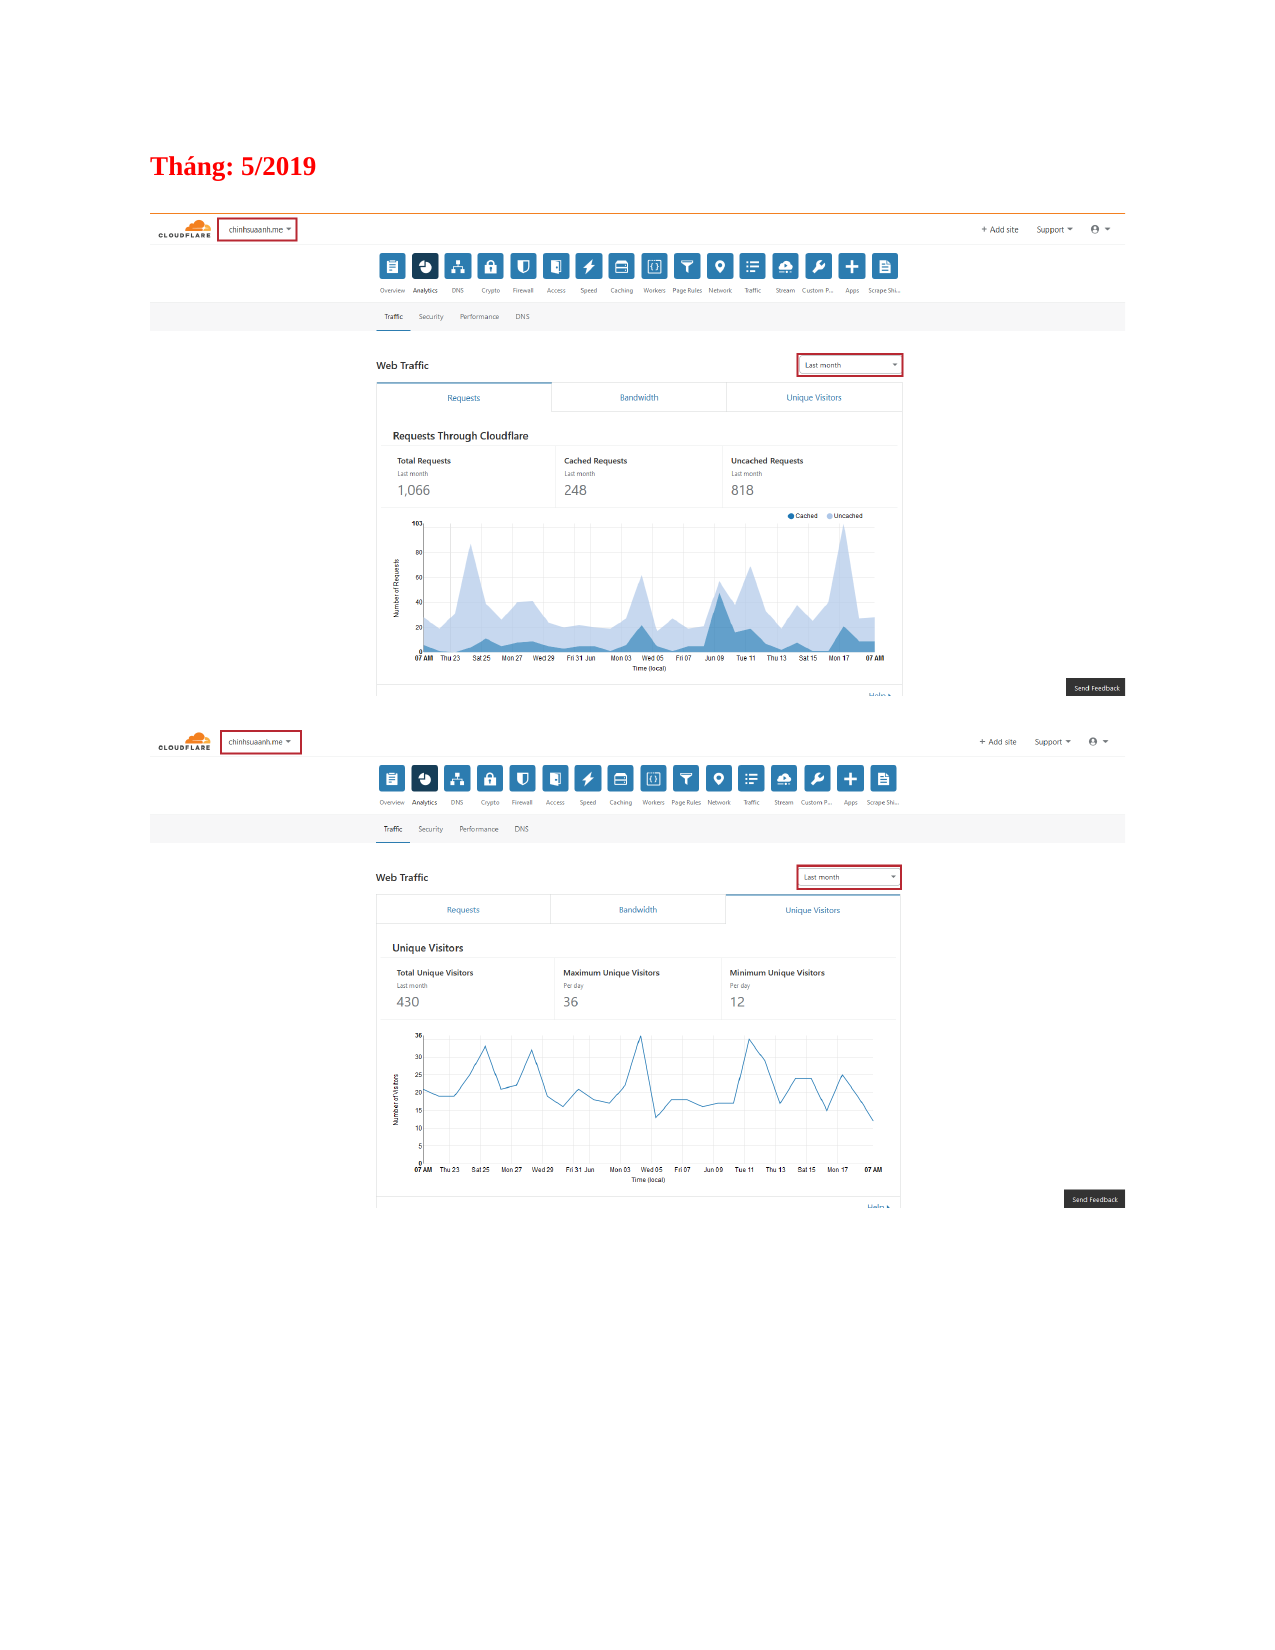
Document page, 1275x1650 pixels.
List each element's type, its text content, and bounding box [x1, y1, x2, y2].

picture [150, 213, 1125, 696]
text Tháng: 5/2019 [150, 150, 1125, 181]
picture [150, 726, 1125, 1208]
